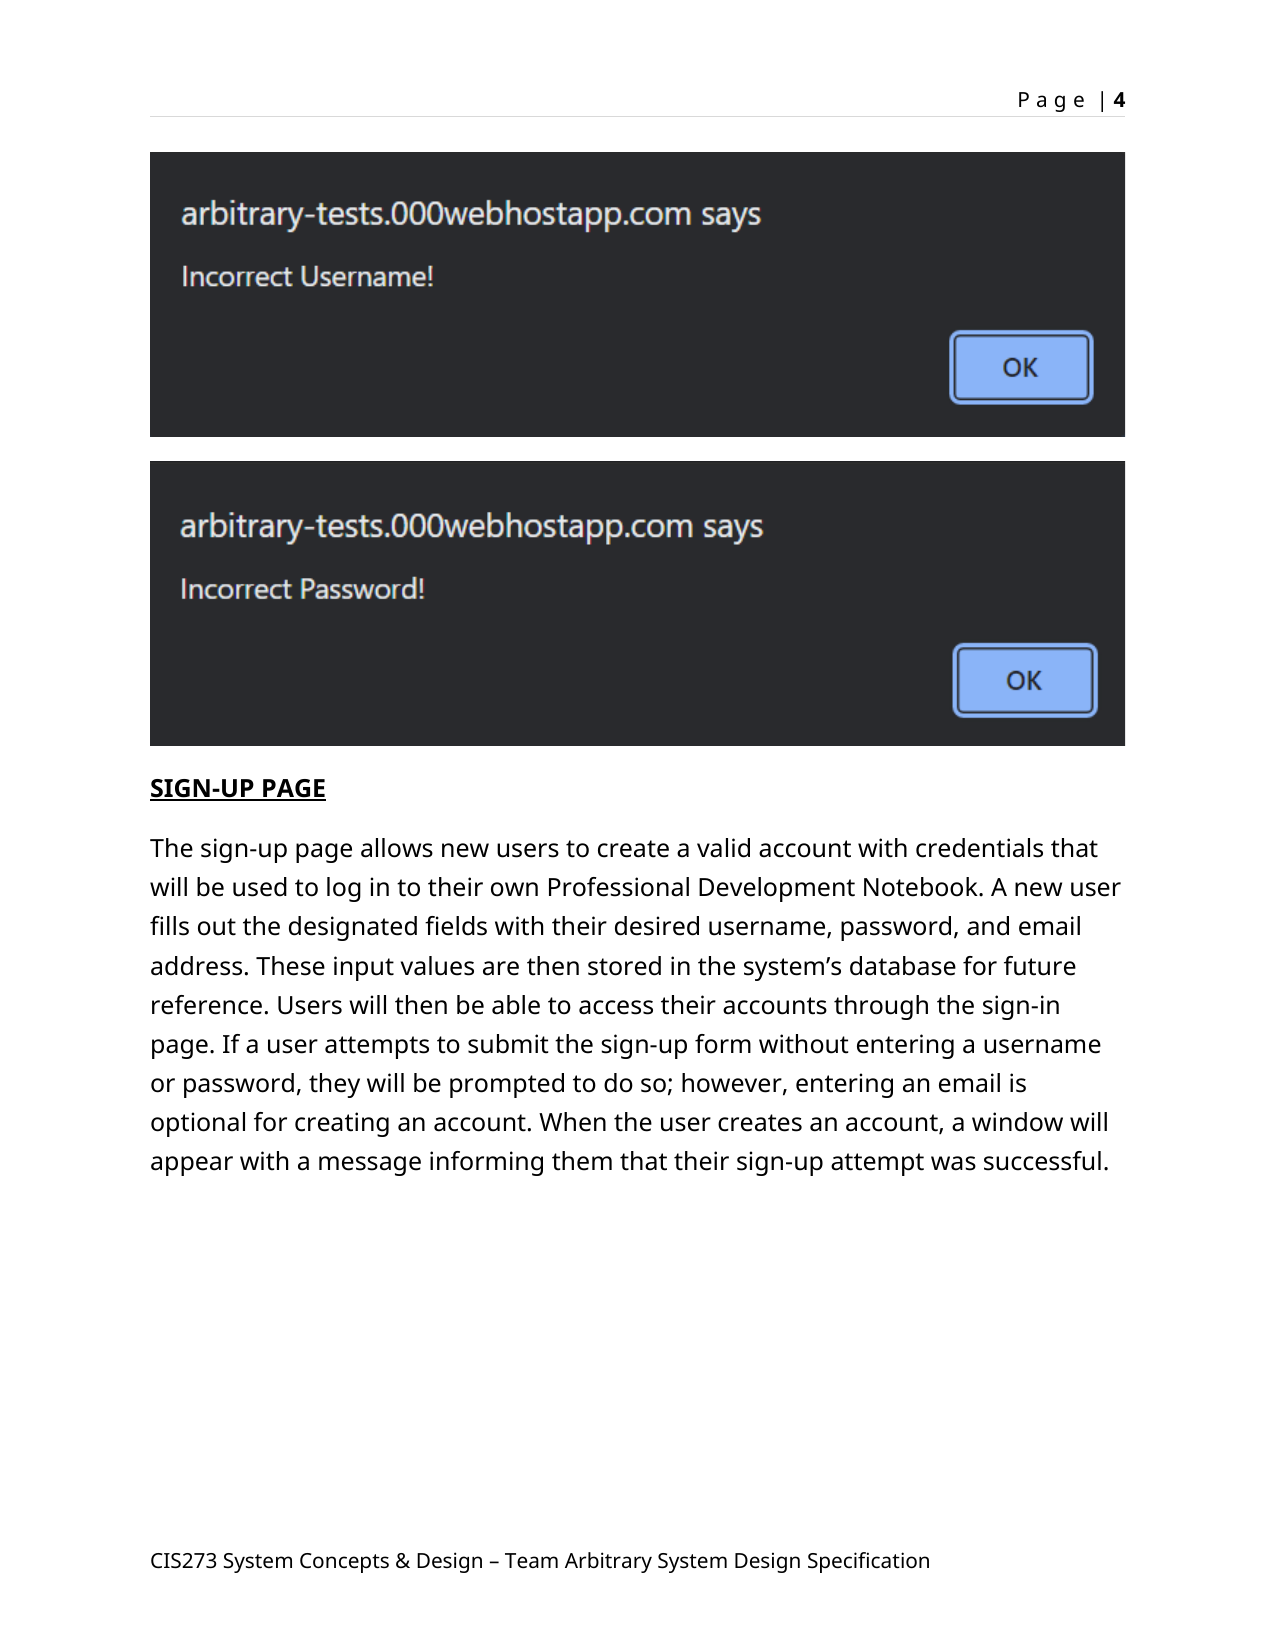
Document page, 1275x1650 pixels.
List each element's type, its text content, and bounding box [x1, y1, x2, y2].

text SIGN-UP PAGE [150, 771, 1125, 805]
text The sign-up page allows new users to create a valid account with credentials that will be used to log in to their own Professional Development Notebook. A new user fills out the designated fields with their desired username, password, and email address. These input values are then stored in the system’s database for future reference. Users will then be able to access their accounts through the sign-in page. If a user attempts to submit the sign-up form without entering a username or password, they will be prompted to do so; however, entering an email is optional for creating an account. When the user creates an account, a window will appear with a message informing them that their sign-up attempt was successful. [150, 831, 1125, 1178]
picture [150, 461, 1125, 746]
picture [150, 152, 1125, 437]
